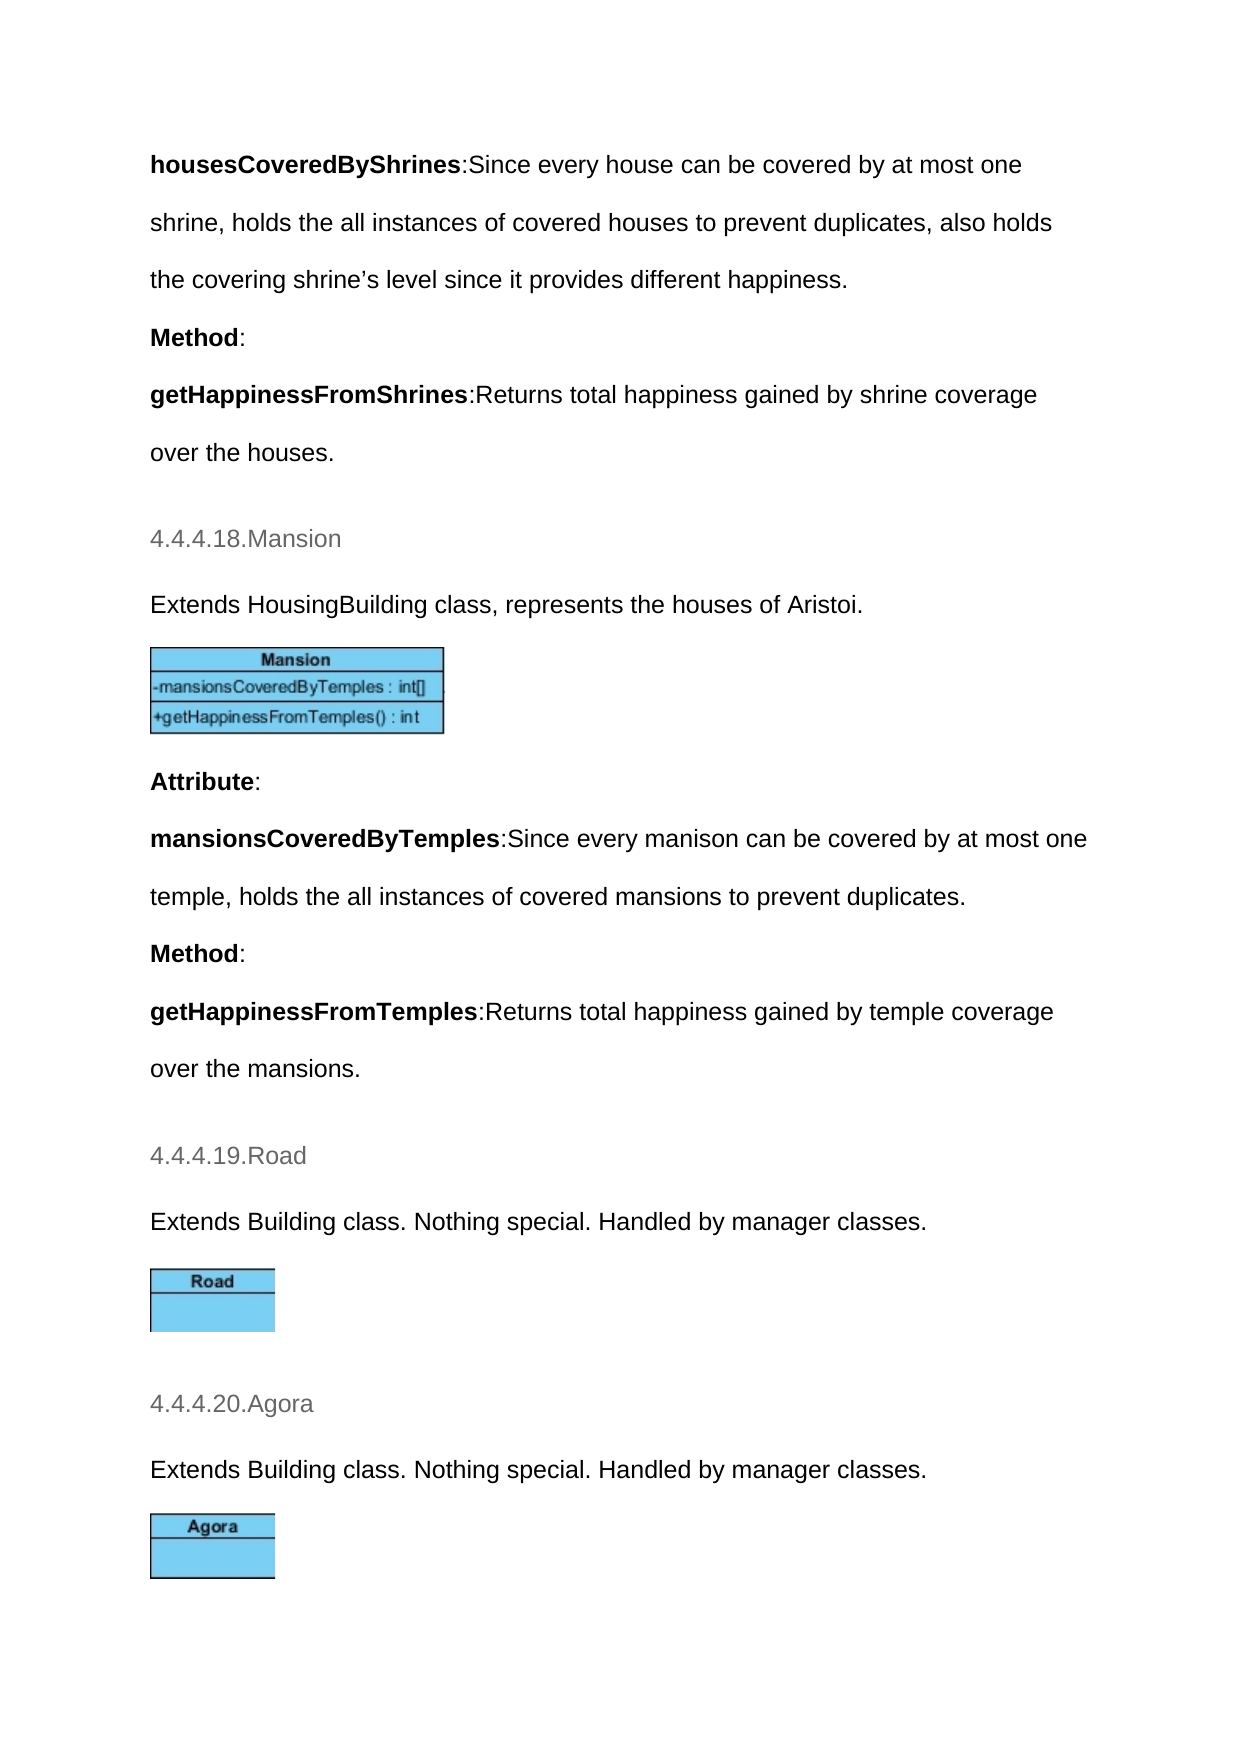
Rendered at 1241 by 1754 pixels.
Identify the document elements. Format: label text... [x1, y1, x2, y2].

picture [150, 647, 446, 739]
picture [150, 1512, 275, 1579]
text getHappinessFromTemples:Returns total happiness gained by temple coverage over the mansions. [150, 997, 1090, 1083]
text Extends Building class. Nothing special. Handled by manager classes. [150, 1207, 1090, 1236]
text getHappinessFromShrines:Returns total happiness gained by shrine coverage over the houses. [150, 380, 1090, 466]
subtitle 4.4.4.20.Agora [150, 1389, 1090, 1418]
text mansionsCoveredByTemples:Since every manison can be covered by at most one temple, holds the all instances of covered mansions to prevent duplicates. [150, 824, 1090, 911]
subtitle 4.4.4.18.Mansion [150, 524, 1090, 553]
text Extends HousingBuilding class, represents the houses of Aristoi. [150, 590, 1090, 619]
text Method: [150, 322, 1090, 351]
text Method: [150, 939, 1090, 968]
subtitle 4.4.4.19.Road [150, 1141, 1090, 1170]
text Attribute: [150, 767, 1090, 796]
text Extends Building class. Nothing special. Handled by manager classes. [150, 1455, 1090, 1484]
picture [150, 1264, 275, 1332]
text housesCoveredByShrines:Since every house can be covered by at most one shrine, holds the all instances of covered houses to prevent duplicates, also holds the covering shrine’s level since it provides different happiness. [150, 150, 1090, 294]
